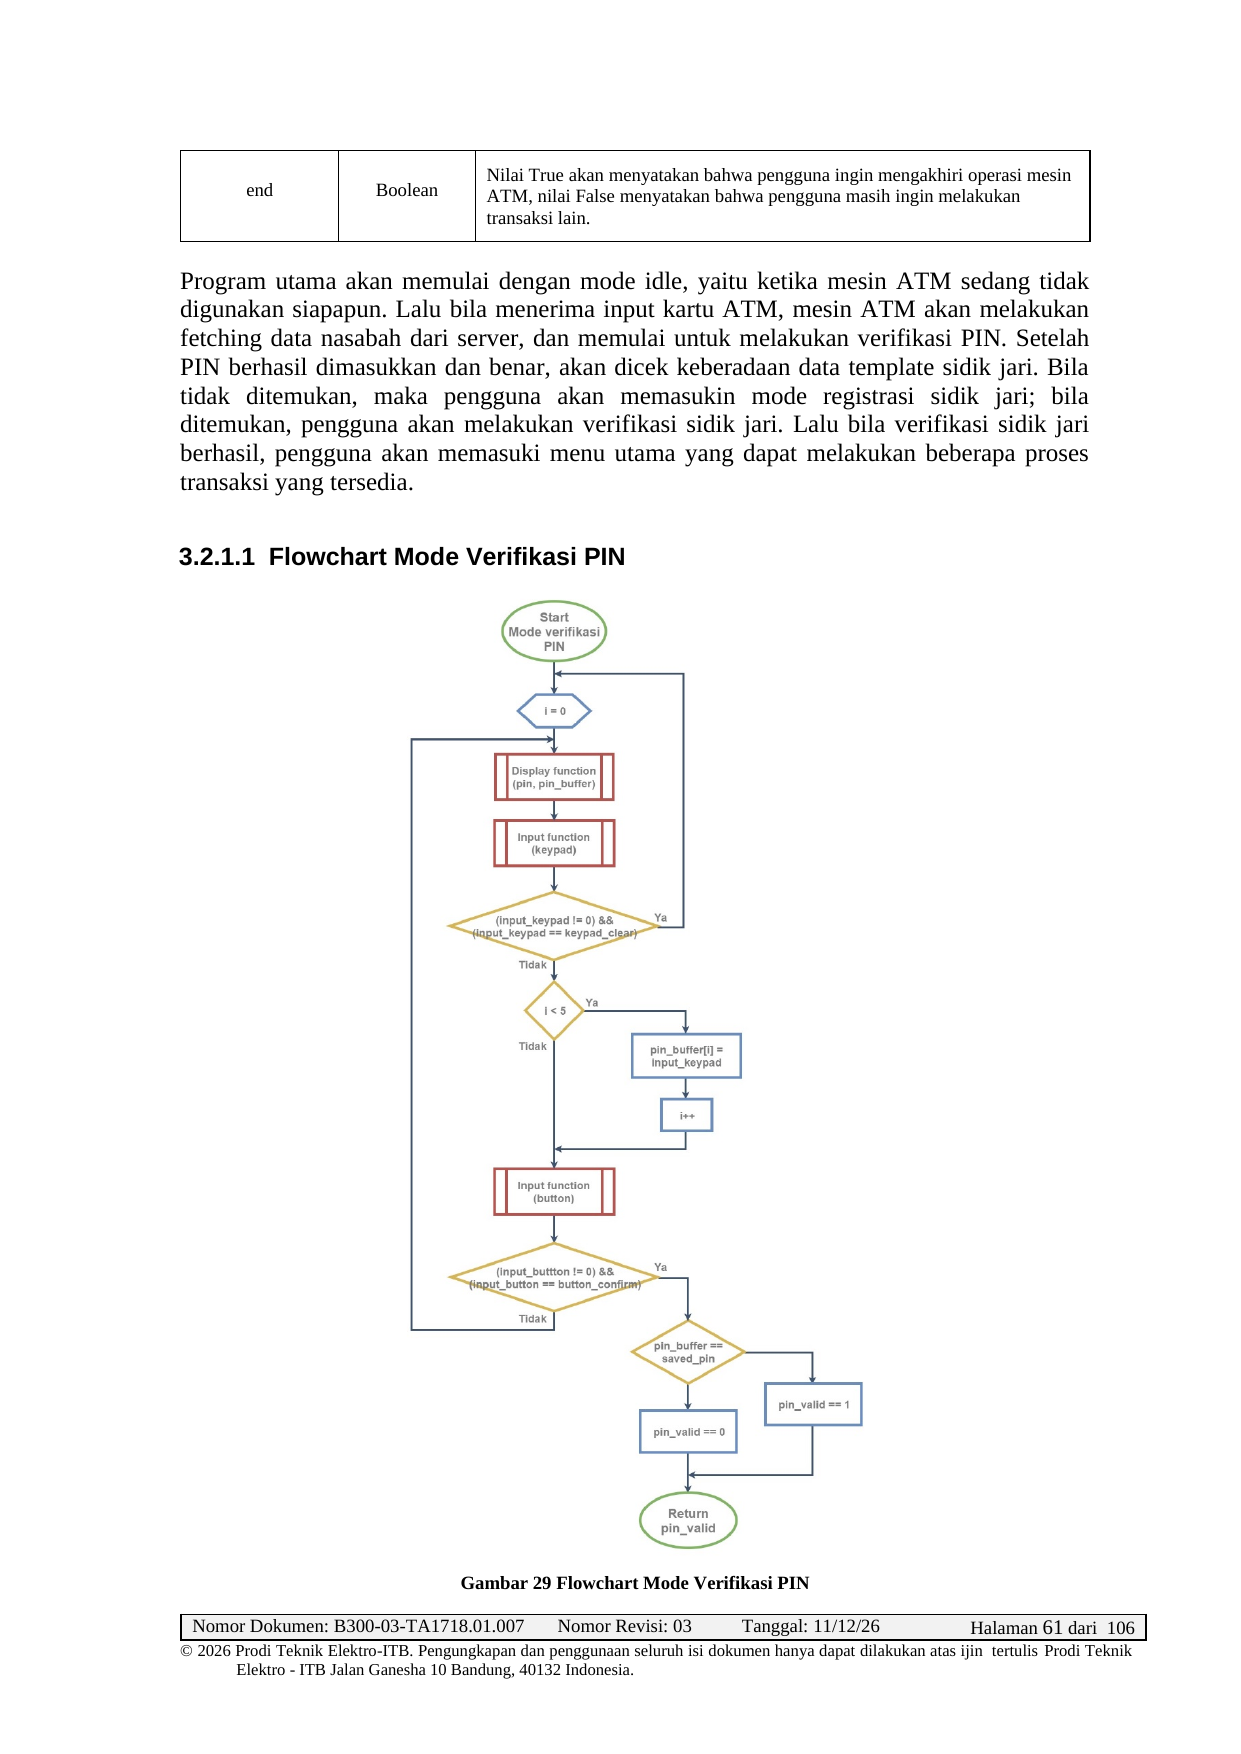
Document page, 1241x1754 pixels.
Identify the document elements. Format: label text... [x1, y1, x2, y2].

picture [385, 577, 886, 1572]
subtitle Flowchart Mode Verifikasi PIN [179, 542, 1090, 571]
table_cell end [181, 151, 338, 241]
table_cell Nilai True akan menyatakan bahwa pengguna ingin mengakhiri operasi mesin ATM, nilai False menyatakan bahwa pengguna masih ingin melakukan transaksi lain. [476, 151, 1089, 241]
table_cell Boolean [339, 151, 475, 241]
text Program utama akan memulai dengan mode idle, yaitu ketika mesin ATM sedang tidak digunakan siapapun. Lalu bila menerima input kartu ATM, mesin ATM akan melakukan fetching data nasabah dari server, dan memulai untuk melakukan verifikasi PIN. Setelah PIN berhasil dimasukkan dan benar, akan dicek keberadaan data template sidik jari. Bila tidak ditemukan, maka pengguna akan memasukin mode registrasi sidik jari; bila ditemukan, pengguna akan melakukan verifikasi sidik jari. Lalu bila verifikasi sidik jari berhasil, pengguna akan memasuki menu utama yang dapat melakukan beberapa proses transaksi yang tersedia. [180, 266, 1090, 496]
text Gambar 29 Flowchart Mode Verifikasi PIN [180, 1572, 1090, 1593]
